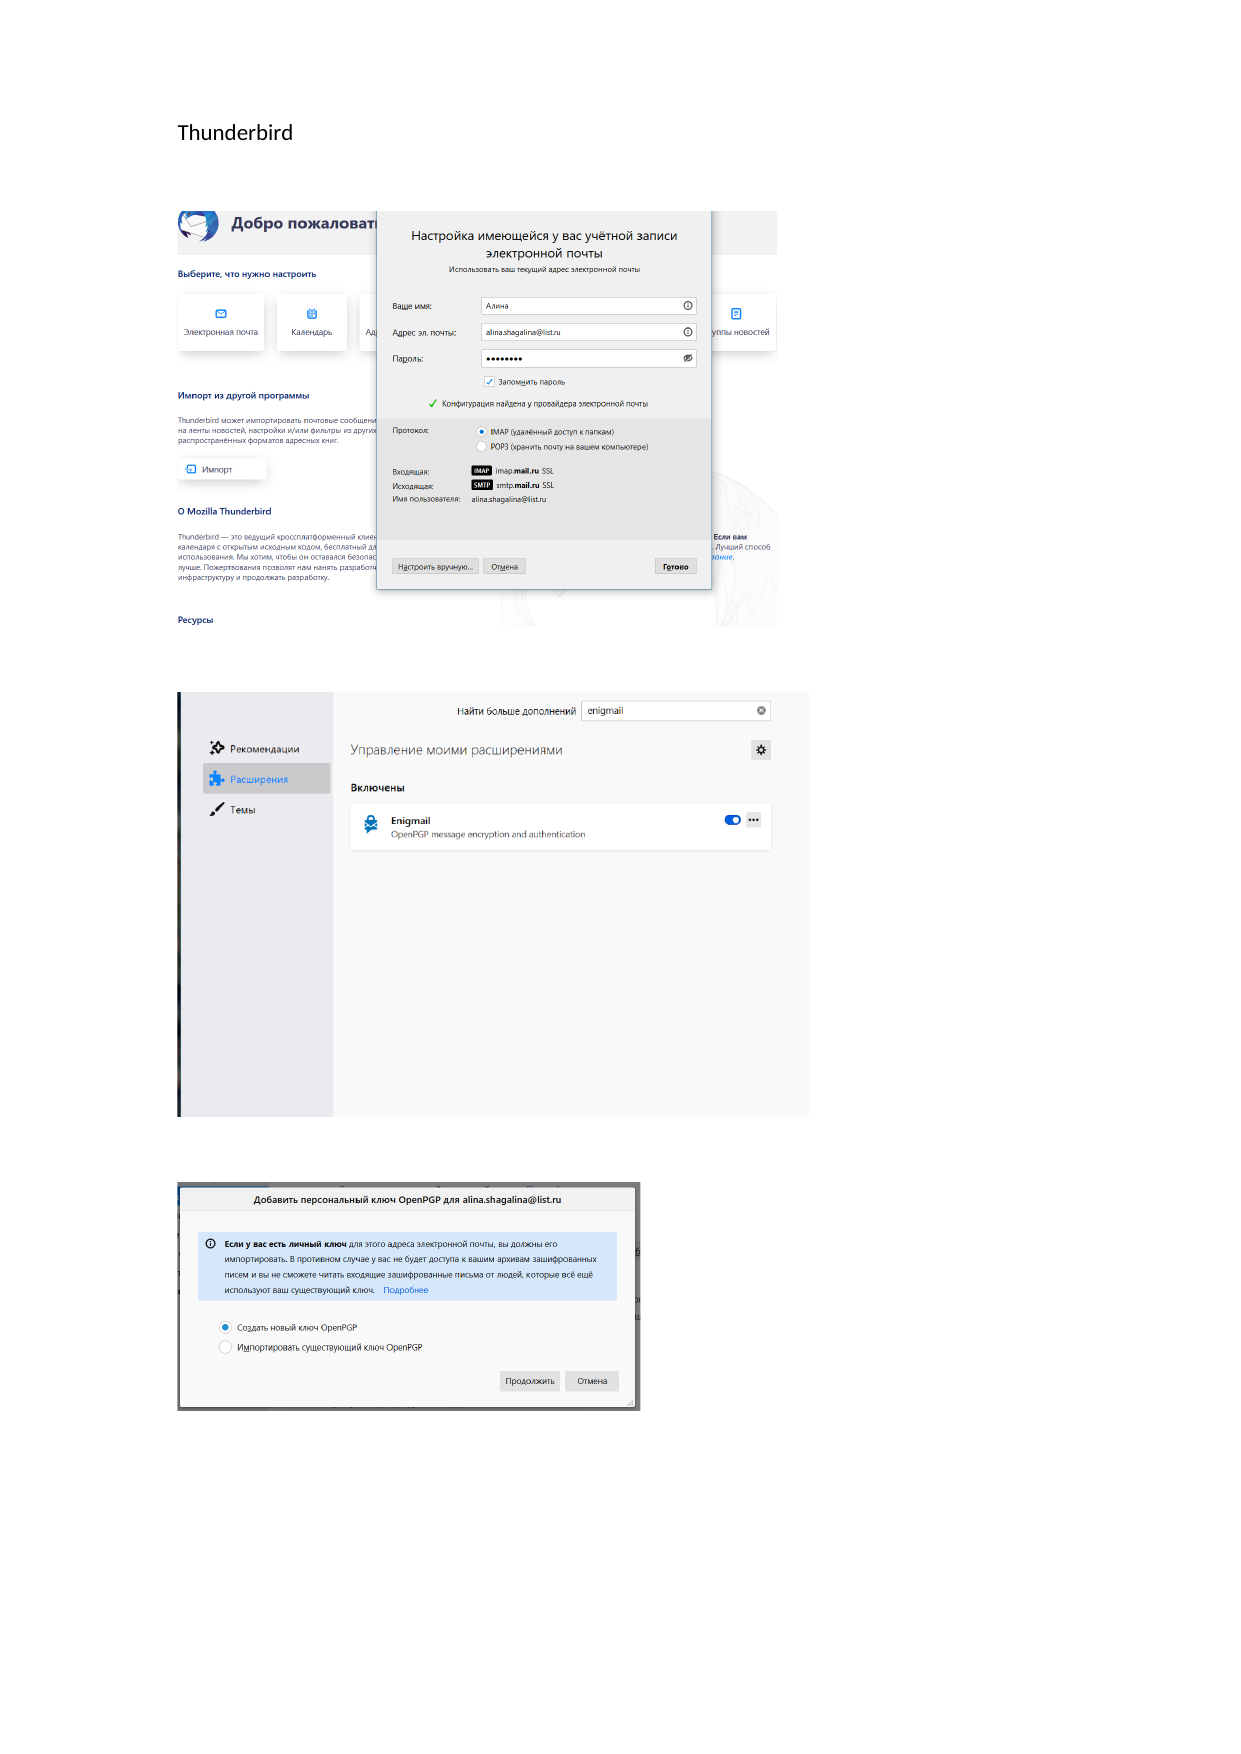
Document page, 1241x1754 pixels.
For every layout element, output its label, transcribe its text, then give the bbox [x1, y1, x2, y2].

picture [177, 1182, 641, 1411]
picture [177, 211, 778, 627]
picture [177, 692, 810, 1117]
text Thunderbird [177, 118, 1152, 146]
